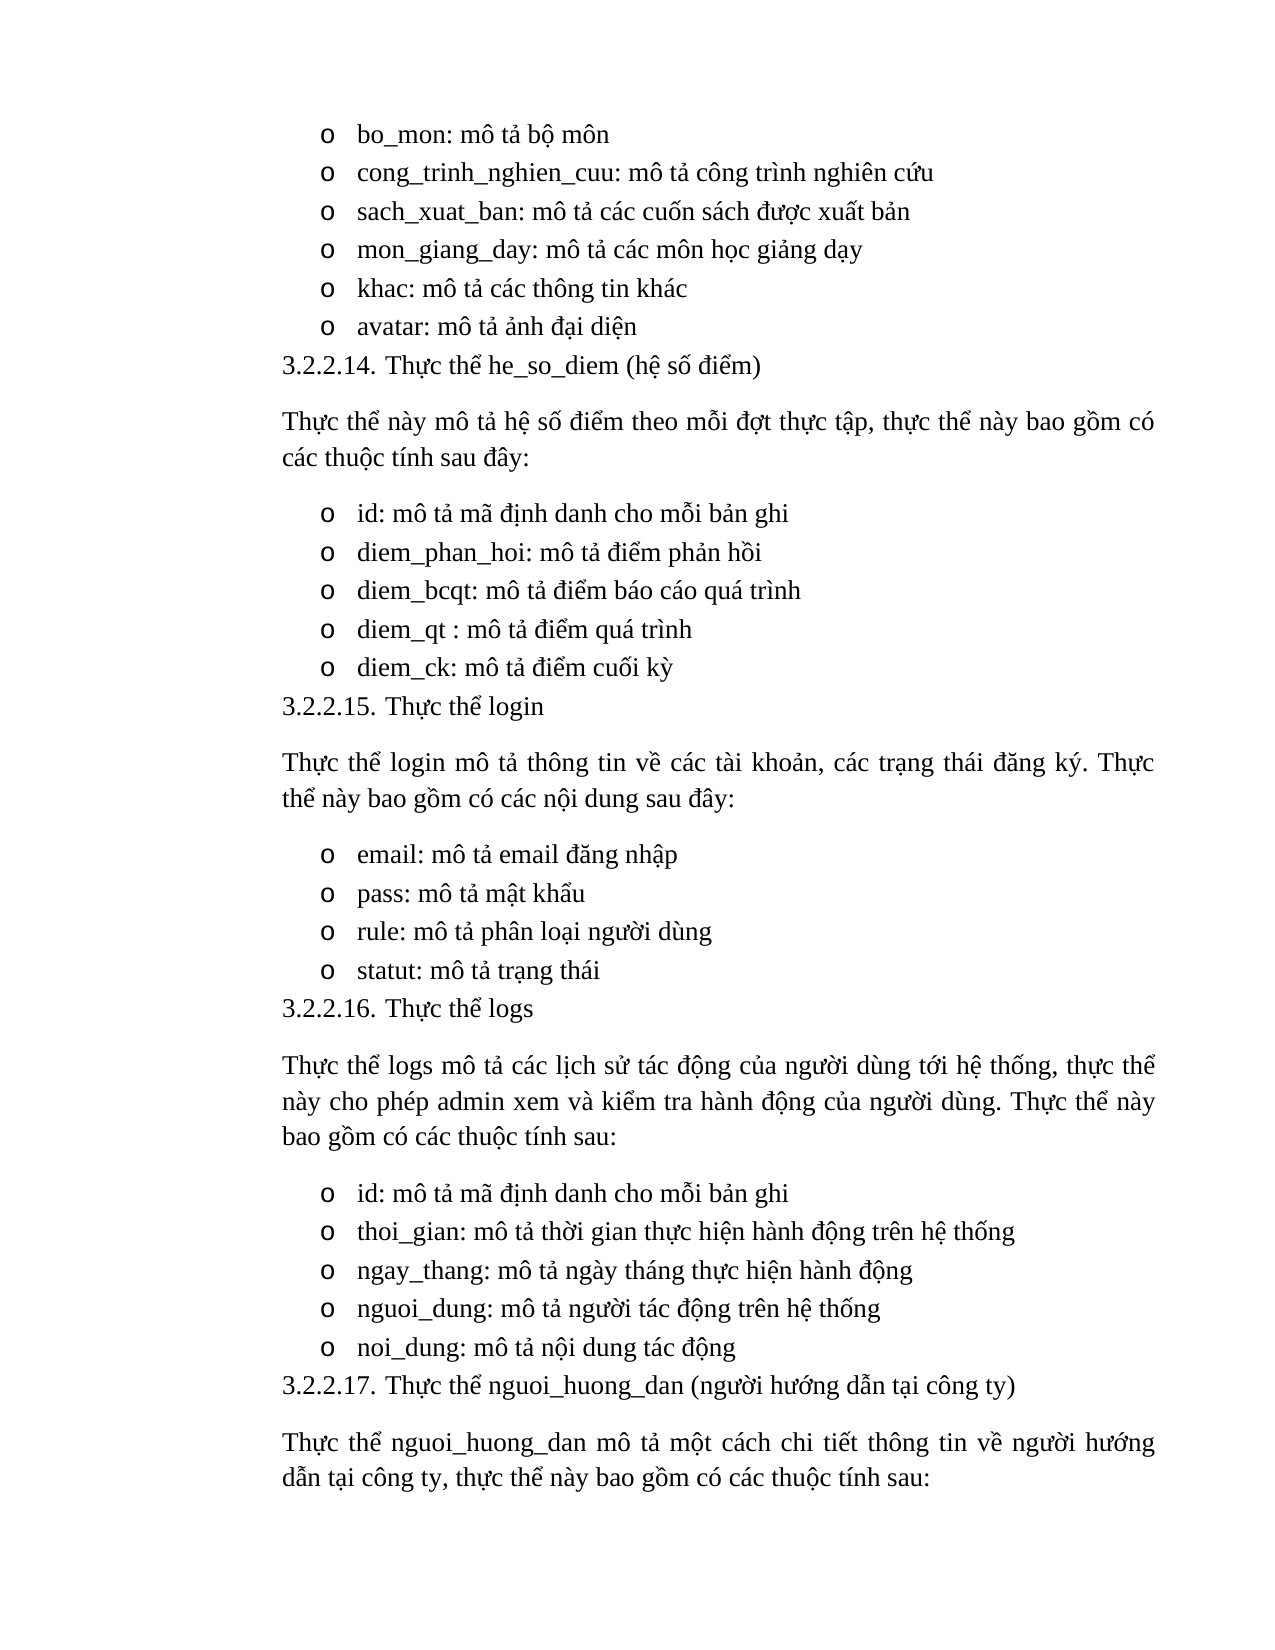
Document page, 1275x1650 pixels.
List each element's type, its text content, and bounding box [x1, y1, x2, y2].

list noi_dung: mô tả nội dung tác động [319, 1331, 1157, 1364]
text Thực thể login mô tả thông tin về các tài khoản, các trạng thái đăng ký. Thực thể này bao gồm có các nội dung sau đây: [282, 746, 1157, 813]
text Thực thể logs mô tả các lịch sử tác động của người dùng tới hệ thống, thực thể này cho phép admin xem và kiểm tra hành động của người dùng. Thực thể này bao gồm có các thuộc tính sau: [282, 1049, 1157, 1152]
list Thực thể login [282, 690, 1157, 721]
list cong_trinh_nghien_cuu: mô tả công trình nghiên cứu [319, 157, 1157, 190]
list email: mô tả email đăng nhập [319, 839, 1157, 872]
list Thực thể logs [282, 992, 1157, 1023]
text Thực thể này mô tả hệ số điểm theo mỗi đợt thực tập, thực thể này bao gồm có các thuộc tính sau đây: [282, 405, 1157, 472]
text Thực thể nguoi_huong_dan mô tả một cách chi tiết thông tin về người hướng dẫn tại công ty, thực thể này bao gồm có các thuộc tính sau: [282, 1426, 1157, 1493]
list sach_xuat_ban: mô tả các cuốn sách được xuất bản [319, 195, 1157, 228]
list khac: mô tả các thông tin khác [319, 272, 1157, 305]
list diem_qt : mô tả điểm quá trình [319, 613, 1157, 646]
list thoi_gian: mô tả thời gian thực hiện hành động trên hệ thống [319, 1215, 1157, 1249]
list nguoi_dung: mô tả người tác động trên hệ thống [319, 1292, 1157, 1326]
list statut: mô tả trạng thái [319, 954, 1157, 987]
list id: mô tả mã định danh cho mỗi bản ghi [319, 498, 1157, 531]
list avatar: mô tả ảnh đại diện [319, 310, 1157, 344]
list diem_bcqt: mô tả điểm báo cáo quá trình [319, 574, 1157, 608]
list bo_mon: mô tả bộ môn [319, 118, 1157, 152]
list diem_ck: mô tả điểm cuối kỳ [319, 651, 1157, 685]
list Thực thể nguoi_huong_dan (người hướng dẫn tại công ty) [282, 1369, 1157, 1400]
list id: mô tả mã định danh cho mỗi bản ghi [319, 1177, 1157, 1210]
list ngay_thang: mô tả ngày tháng thực hiện hành động [319, 1254, 1157, 1287]
list mon_giang_day: mô tả các môn học giảng dạy [319, 233, 1157, 267]
list pass: mô tả mật khẩu [319, 877, 1157, 911]
list Thực thể he_so_diem (hệ số điểm) [282, 349, 1157, 380]
list rule: mô tả phân loại người dùng [319, 916, 1157, 949]
list diem_phan_hoi: mô tả điểm phản hồi [319, 536, 1157, 569]
